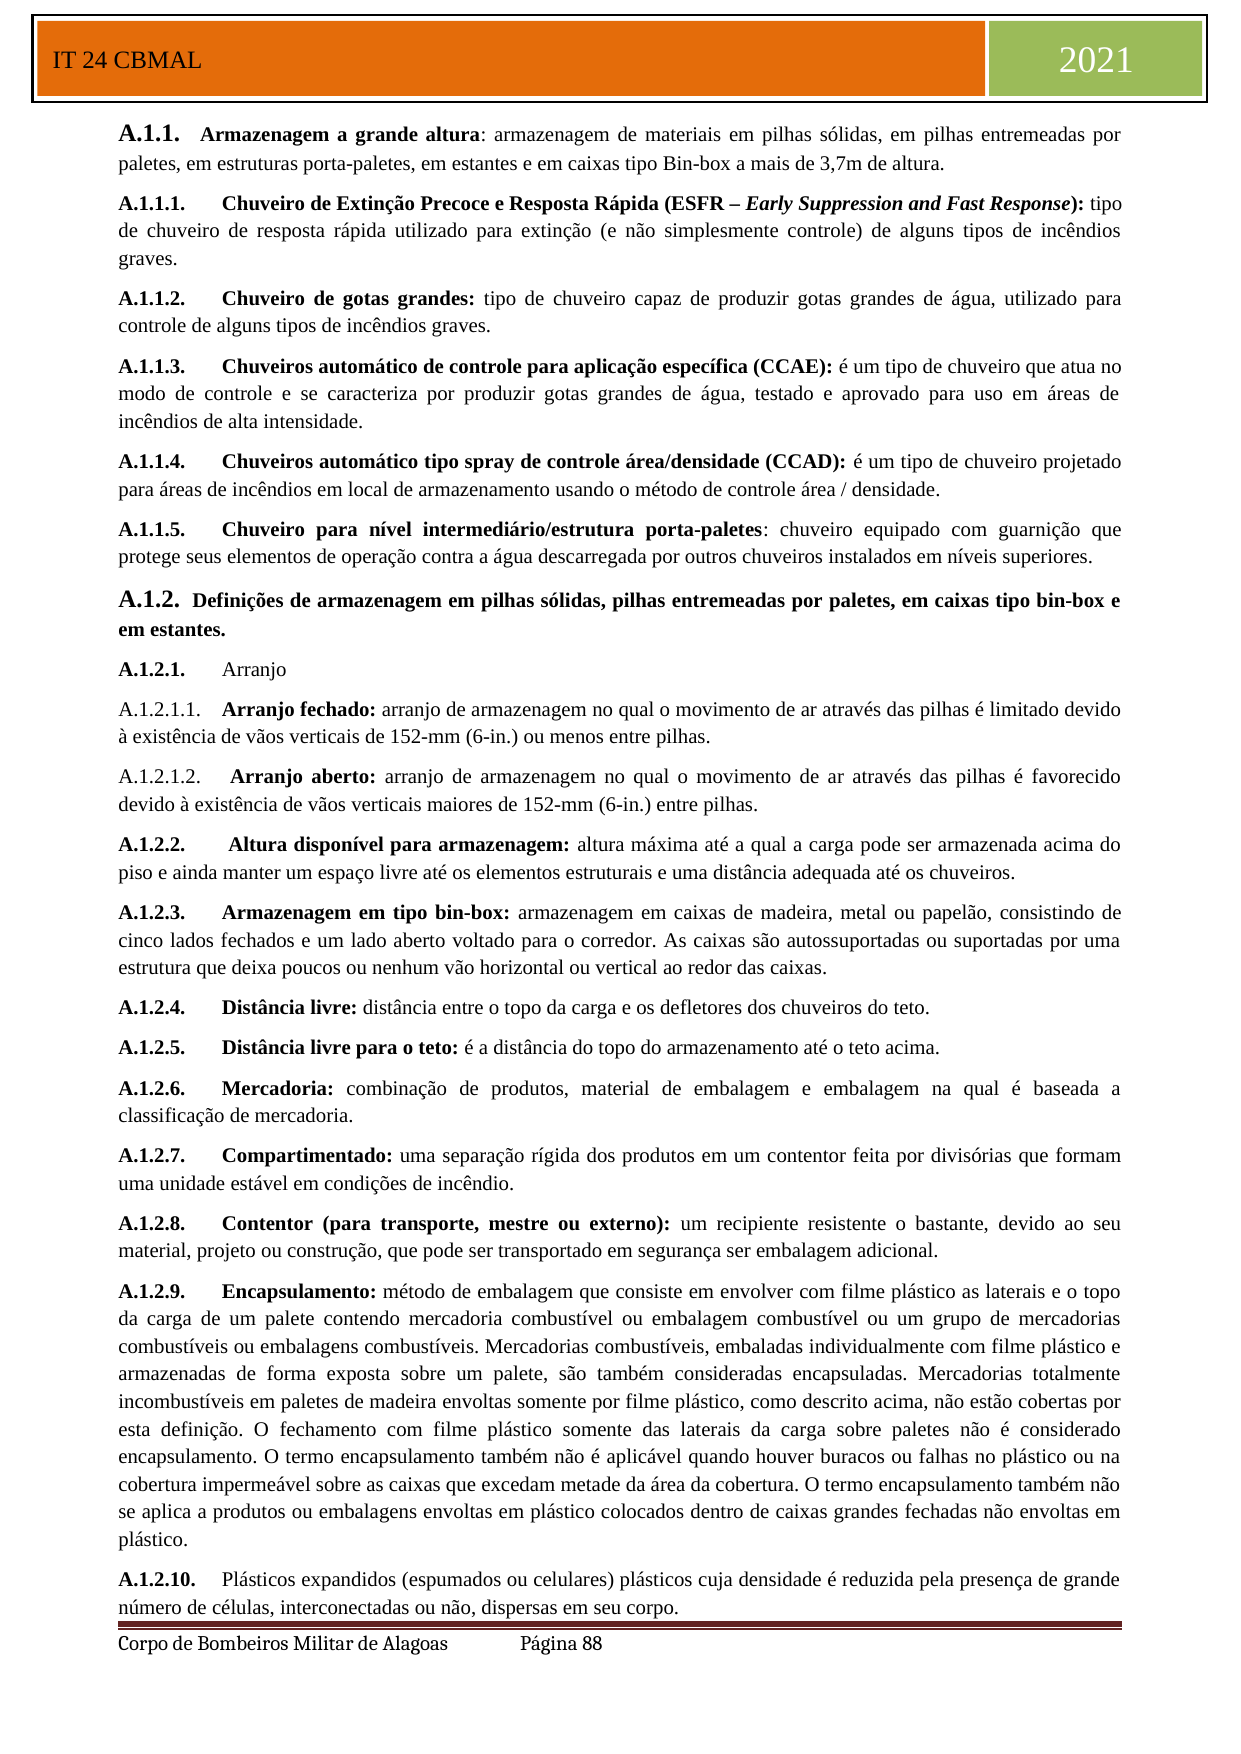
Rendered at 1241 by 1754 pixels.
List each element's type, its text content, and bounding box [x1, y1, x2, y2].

text Chuveiros automático tipo spray de controle área/densidade (CCAD): é um tipo de chuveiro projetado para áreas de incêndios em local de armazenamento usando o método de controle área / densidade. [118, 449, 1122, 501]
text Mercadoria: combinação de produtos, material de embalagem e embalagem na qual é baseada a classificação de mercadoria. [118, 1075, 1122, 1127]
text Arranjo aberto: arranjo de armazenagem no qual o movimento de ar através das pilhas é favorecido devido à existência de vãos verticais maiores de 152-mm (6-in.) entre pilhas. [118, 764, 1122, 816]
text Armazenagem a grande altura: armazenagem de materiais em pilhas sólidas, em pilhas entremeadas por paletes, em estruturas porta-paletes, em estantes e em caixas tipo Bin-box a mais de 3,7m de altura. [118, 118, 1122, 174]
text Compartimentado: uma separação rígida dos produtos em um contentor feita por divisórias que formam uma unidade estável em condições de incêndio. [118, 1143, 1122, 1195]
text Chuveiro para nível intermediário/estrutura porta-paletes: chuveiro equipado com guarnição que protege seus elementos de operação contra a água descarregada por outros chuveiros instalados em níveis superiores. [118, 517, 1122, 568]
text Arranjo [118, 657, 1122, 681]
text Chuveiro de gotas grandes: tipo de chuveiro capaz de produzir gotas grandes de água, utilizado para controle de alguns tipos de incêndios graves. [118, 286, 1122, 337]
text Altura disponível para armazenagem: altura máxima até a qual a carga pode ser armazenada acima do piso e ainda manter um espaço livre até os elementos estruturais e uma distância adequada até os chuveiros. [118, 832, 1122, 884]
text Plásticos expandidos (espumados ou celulares) plásticos cuja densidade é reduzida pela presença de grande número de células, interconectadas ou não, dispersas em seu corpo. [118, 1567, 1122, 1619]
text Arranjo fechado: arranjo de armazenagem no qual o movimento de ar através das pilhas é limitado devido à existência de vãos verticais de 152-mm (6-in.) ou menos entre pilhas. [118, 697, 1122, 748]
text Distância livre para o teto: é a distância do topo do armazenamento até o teto acima. [118, 1035, 1122, 1059]
text Definições de armazenagem em pilhas sólidas, pilhas entremeadas por paletes, em caixas tipo bin-box e em estantes. [118, 584, 1122, 641]
text Distância livre: distância entre o topo da carga e os defletores dos chuveiros do teto. [118, 995, 1122, 1019]
text Contentor (para transporte, mestre ou externo): um recipiente resistente o bastante, devido ao seu material, projeto ou construção, que pode ser transportado em segurança ser embalagem adicional. [118, 1211, 1122, 1262]
text Armazenagem em tipo bin-box: armazenagem em caixas de madeira, metal ou papelão, consistindo de cinco lados fechados e um lado aberto voltado para o corredor. As caixas são autossuportadas ou suportadas por uma estrutura que deixa poucos ou nenhum vão horizontal ou vertical ao redor das caixas. [118, 900, 1122, 979]
text Chuveiros automático de controle para aplicação específica (CCAE): é um tipo de chuveiro que atua no modo de controle e se caracteriza por produzir gotas grandes de água, testado e aprovado para uso em áreas de incêndios de alta intensidade. [118, 353, 1122, 433]
text Chuveiro de Extinção Precoce e Resposta Rápida (ESFR – Early Suppression and Fast Response): tipo de chuveiro de resposta rápida utilizado para extinção (e não simplesmente controle) de alguns tipos de incêndios graves. [118, 191, 1122, 270]
text Encapsulamento: método de embalagem que consiste em envolver com filme plástico as laterais e o topo da carga de um palete contendo mercadoria combustível ou embalagem combustível ou um grupo de mercadorias combustíveis ou embalagens combustíveis. Mercadorias combustíveis, embaladas individualmente com filme plástico e armazenadas de forma exposta sobre um palete, são também consideradas encapsuladas. Mercadorias totalmente incombustíveis em paletes de madeira envoltas somente por filme plástico, como descrito acima, não estão cobertas por esta definição. O fechamento com filme plástico somente das laterais da carga sobre paletes não é considerado encapsulamento. O termo encapsulamento também não é aplicável quando houver buracos ou falhas no plástico ou na cobertura impermeável sobre as caixas que excedam metade da área da cobertura. O termo encapsulamento também não se aplica a produtos ou embalagens envoltas em plástico colocados dentro de caixas grandes fechadas não envoltas em plástico. [118, 1278, 1122, 1551]
